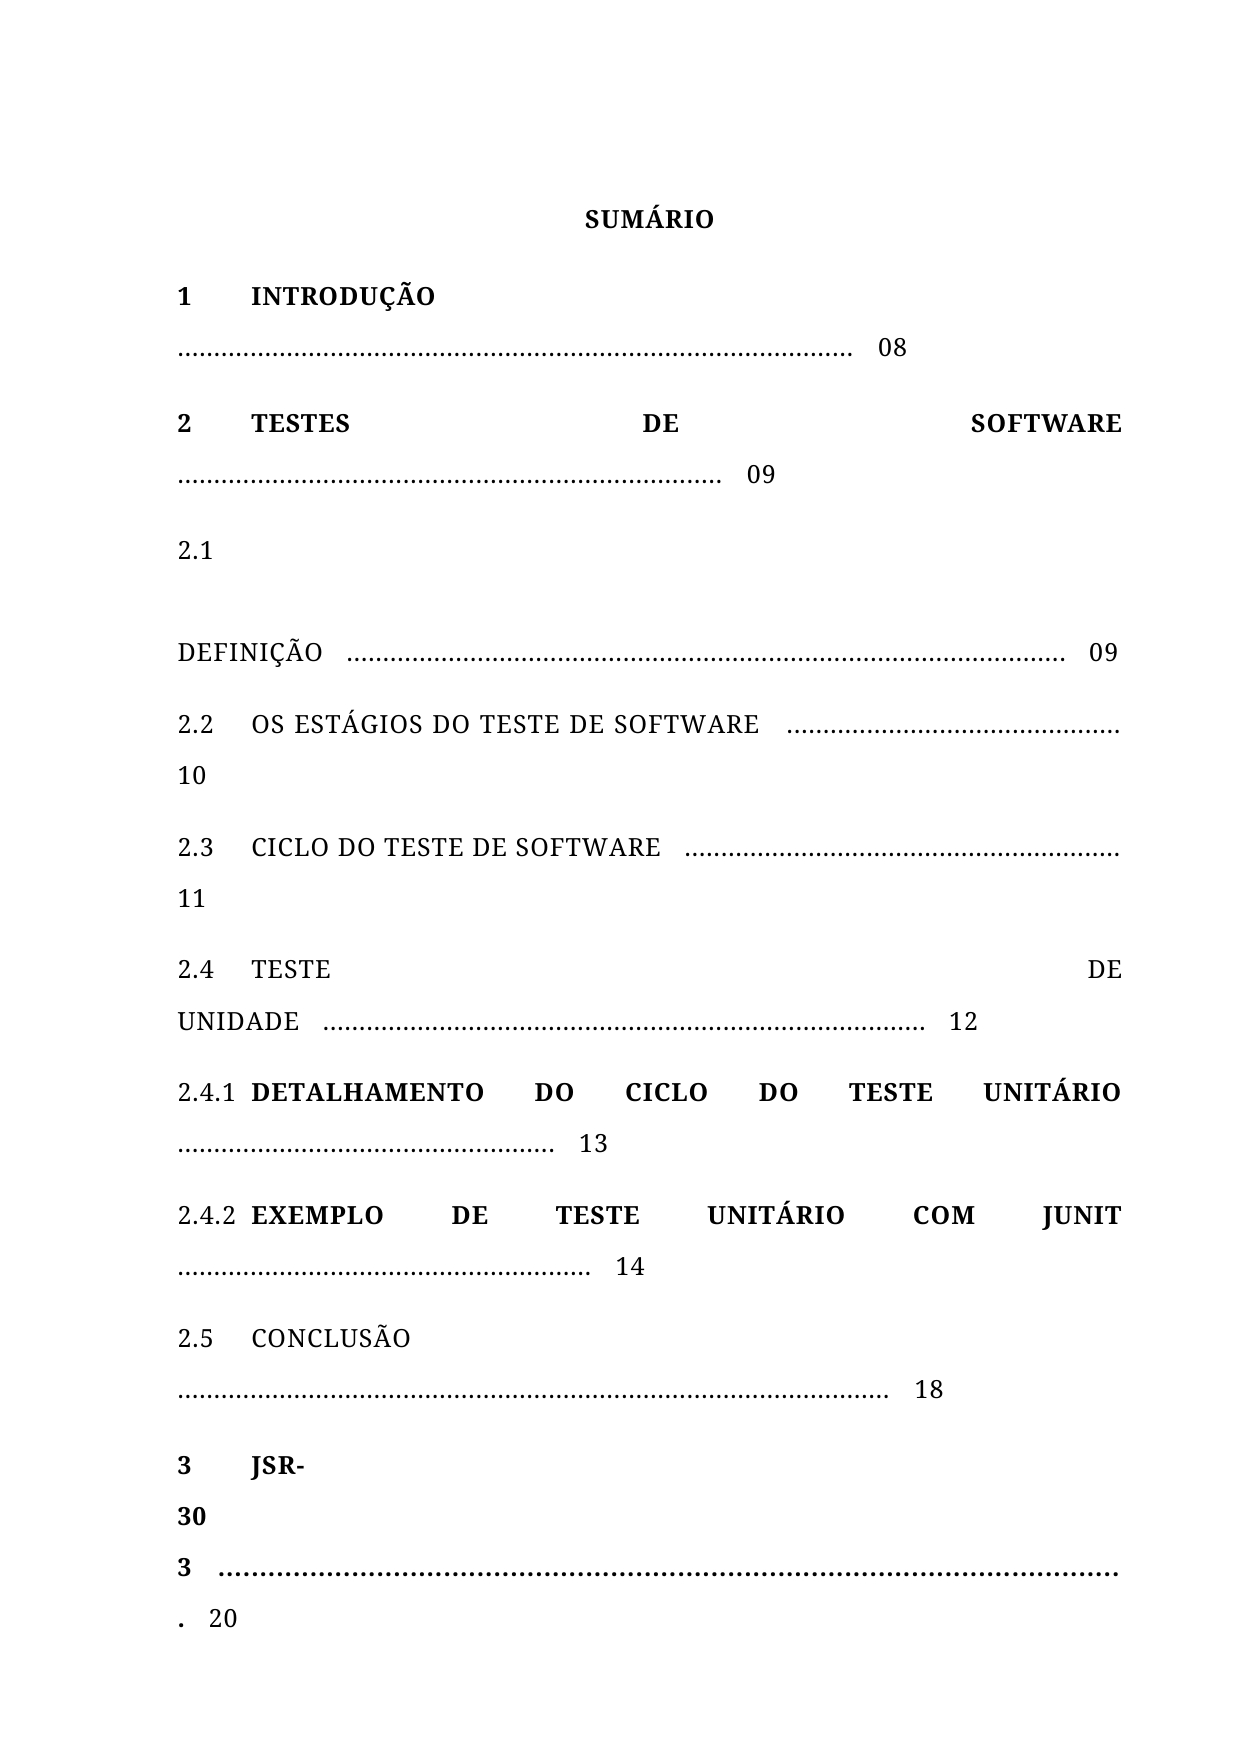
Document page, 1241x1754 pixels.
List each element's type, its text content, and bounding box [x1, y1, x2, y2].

title 1 Introdução ............................................................................................. 08 [177, 278, 1122, 363]
title 3 JSR-303 ............................................................................................................. 20 [177, 1448, 1122, 1635]
subtitle 2.5 Conclusão .................................................................................................. 18 [177, 1321, 1122, 1406]
subtitle 2.3 Ciclo do teste de software ............................................................ 11 [177, 829, 1122, 914]
title 2 Testes de software ........................................................................... 09 [177, 405, 1122, 490]
subtitle 2.1 Definição ................................................................................................... 09 [177, 532, 1122, 668]
subtitle 2.4.1 Detalhamento do ciclo do teste unitário .................................................... 13 [177, 1075, 1122, 1160]
title SUMÁRIO [177, 202, 1122, 236]
subtitle 2.4 Teste de unidade ................................................................................... 12 [177, 952, 1122, 1037]
subtitle 2.4.2 Exemplo de teste unitário com JUnit ......................................................... 14 [177, 1198, 1122, 1283]
subtitle 2.2 Os estágios do teste de software .............................................. 10 [177, 706, 1122, 791]
